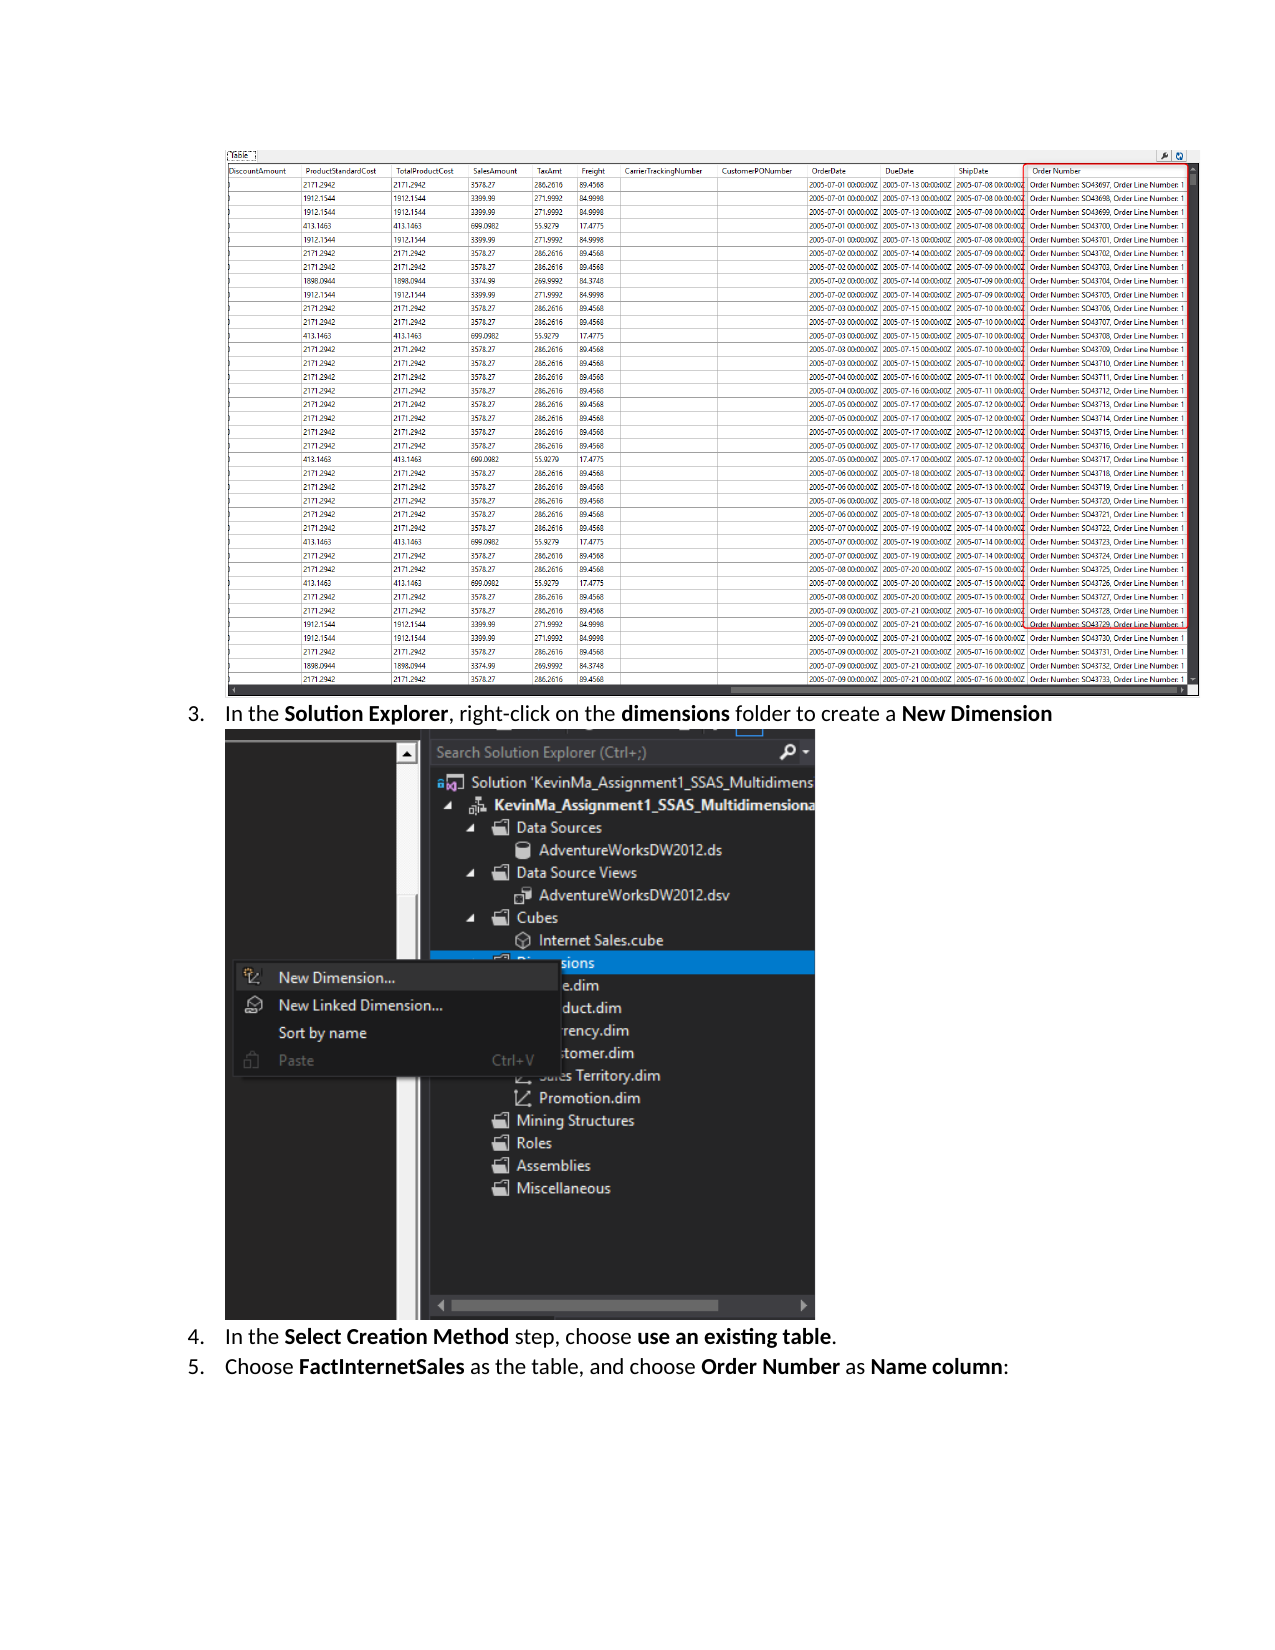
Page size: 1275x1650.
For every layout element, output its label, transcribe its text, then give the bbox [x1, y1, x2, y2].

picture [225, 150, 1200, 698]
list In the Solution Explorer, right-click on the dimensions folder to create a New Dimension [187, 699, 1125, 727]
list In the Select Creation Method step, choose use an existing table. [187, 1322, 1125, 1350]
list Choose FactInternetSales as the table, and choose Order Number as Name column: [187, 1352, 1125, 1380]
picture [225, 729, 816, 1320]
